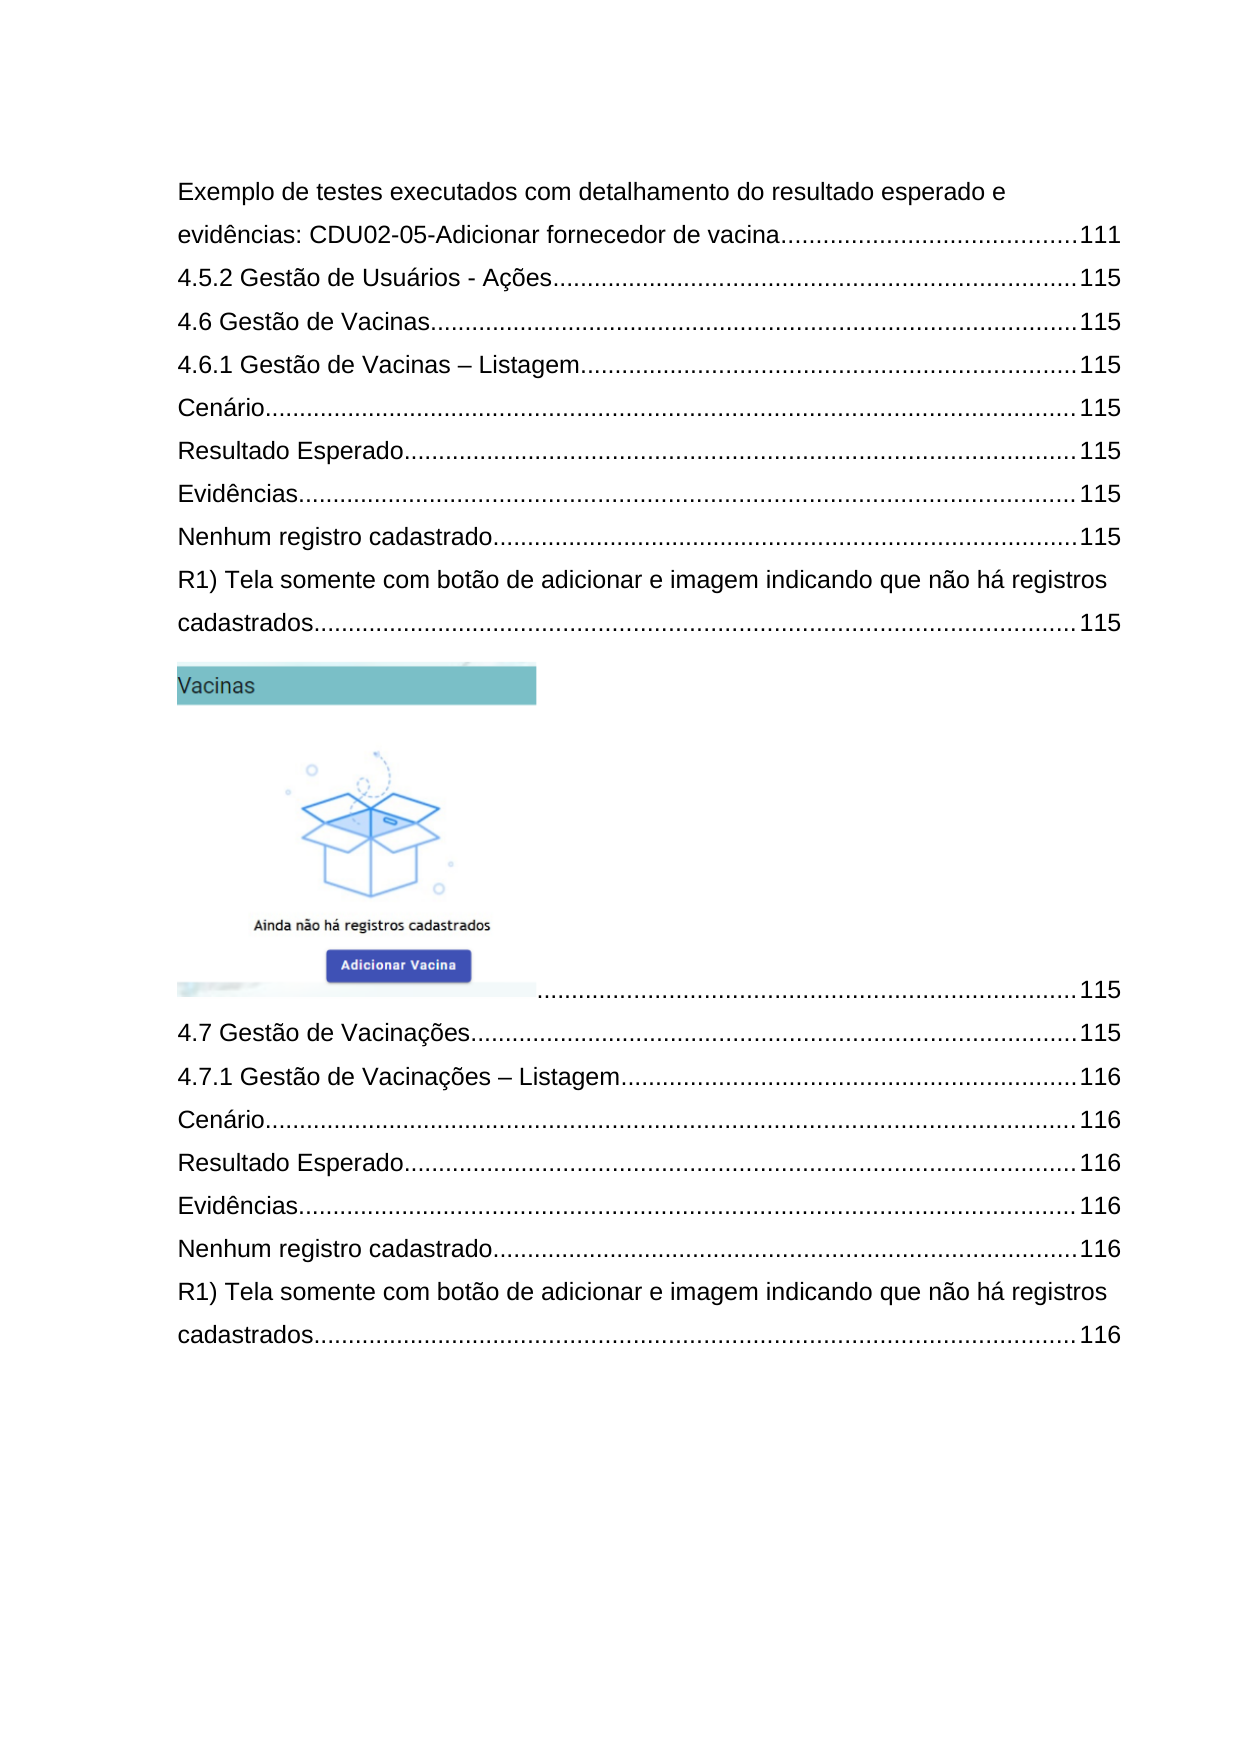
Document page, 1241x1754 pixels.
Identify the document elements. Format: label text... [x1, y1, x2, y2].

text Evidências 115 [177, 479, 1122, 508]
text Evidências 116 [177, 1191, 1122, 1220]
text 4.5.2 Gestão de Usuários - Ações 115 [177, 263, 1122, 292]
text Cenário 116 [177, 1105, 1122, 1133]
text Resultado Esperado 116 [177, 1148, 1122, 1177]
text Resultado Esperado 115 [177, 436, 1122, 465]
text 4.7.1 Gestão de Vacinações – Listagem 116 [177, 1062, 1122, 1090]
text Nenhum registro cadastrado 116 [177, 1234, 1122, 1263]
text 4.6.1 Gestão de Vacinas – Listagem 115 [177, 350, 1122, 378]
text Nenhum registro cadastrado 115 [177, 522, 1122, 551]
text Cenário 115 [177, 393, 1122, 422]
text R1) Tela somente com botão de adicionar e imagem indicando que não há registros cadastrados 115 [177, 565, 1122, 637]
picture [177, 651, 537, 999]
text R1) Tela somente com botão de adicionar e imagem indicando que não há registros cadastrados 116 [177, 1277, 1122, 1349]
text 4.6 Gestão de Vacinas 115 [177, 307, 1122, 335]
text Exemplo de testes executados com detalhamento do resultado esperado e evidências: CDU02-05-Adicionar fornecedor de vacina 111 [177, 177, 1122, 249]
text 4.7 Gestão de Vacinações 115 [177, 1018, 1122, 1047]
